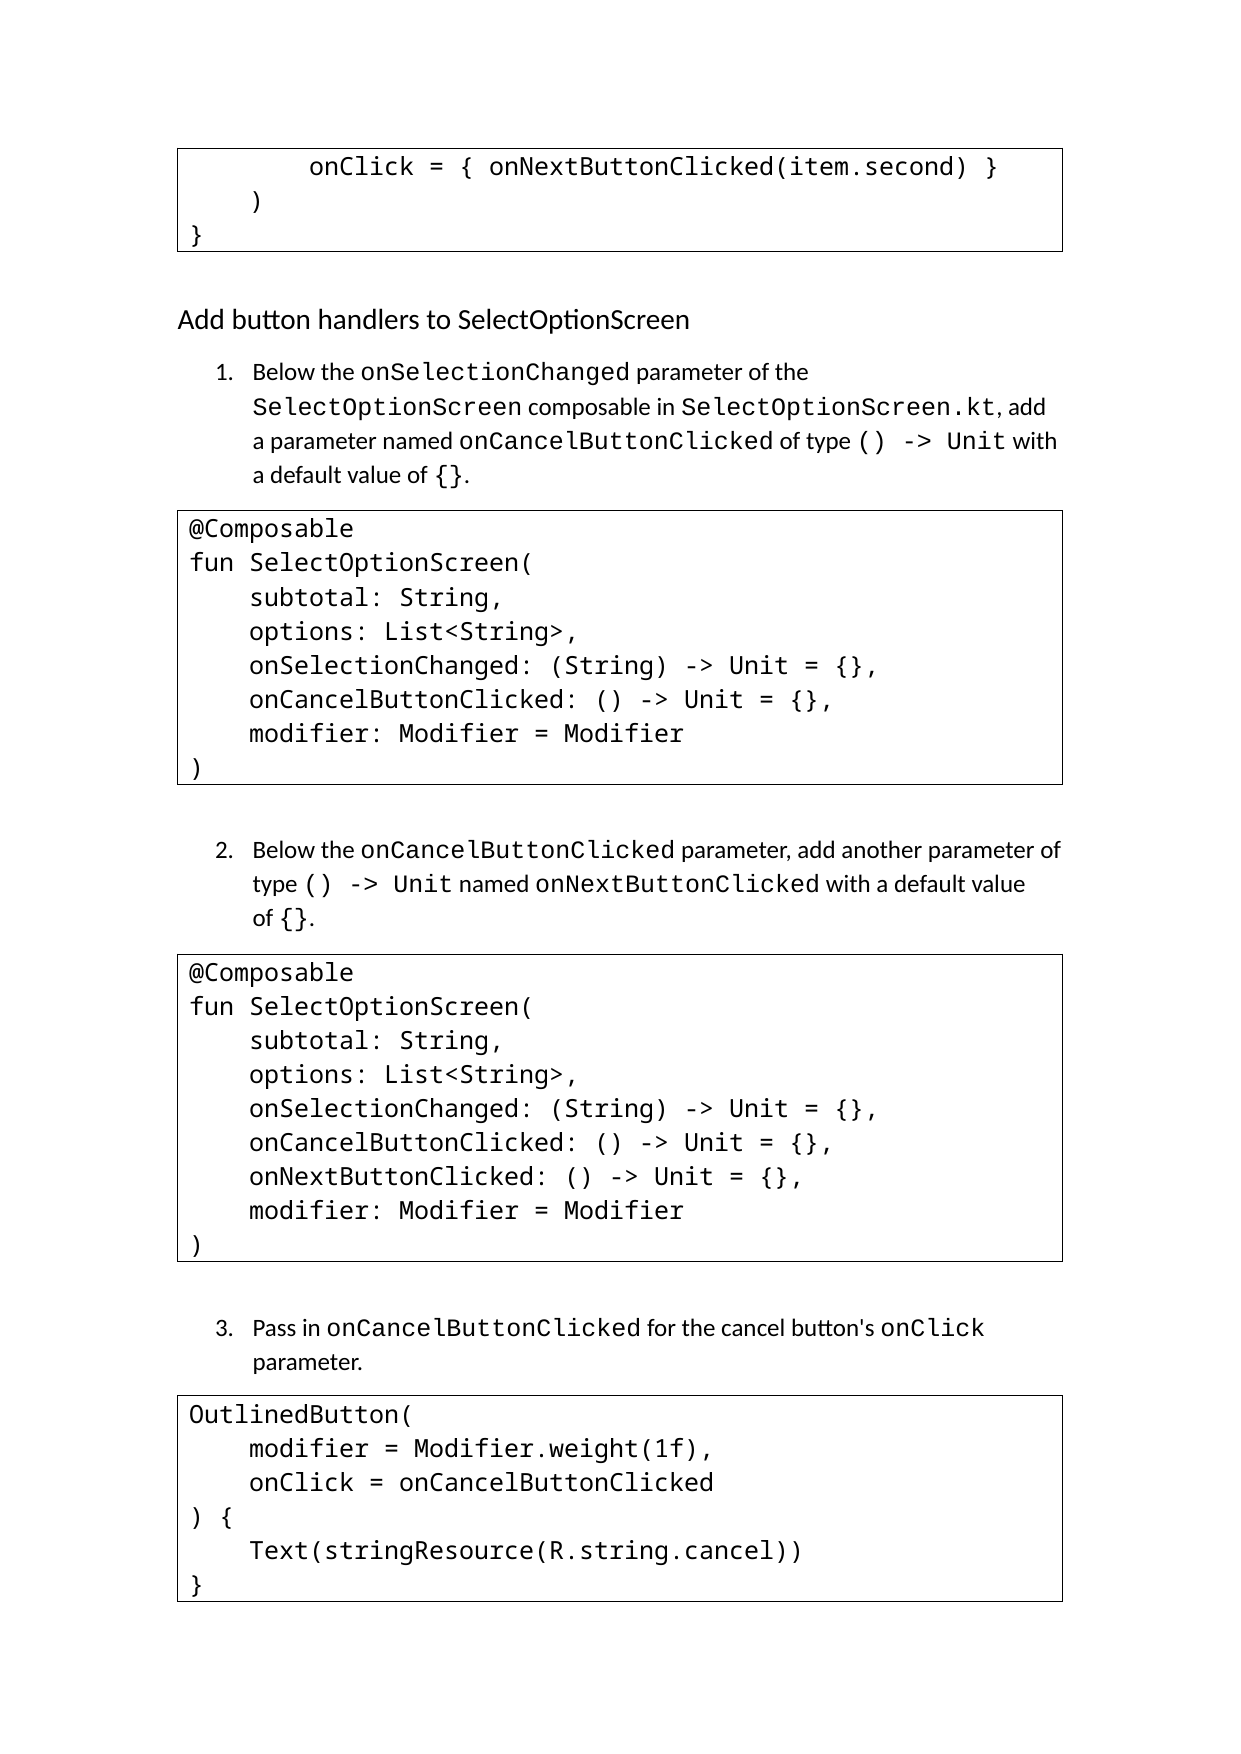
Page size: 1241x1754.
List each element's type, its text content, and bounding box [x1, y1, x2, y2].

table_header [178, 149, 1062, 251]
table_header @Composable fun SelectOptionScreen( subtotal: String, options: List<String>, onSelectionChanged: (String) -> Unit = {}, onCancelButtonClicked: () -> Unit = {}, modifier: Modifier = Modifier ) [178, 511, 1062, 783]
text Add button handlers to SelectOptionScreen [177, 301, 1063, 337]
table_header OutlinedButton( modifier = Modifier.weight(1f), onClick = onCancelButtonClicked ) { Text(stringResource(R.string.cancel)) } [178, 1396, 1062, 1601]
list Below the onCancelButtonClicked parameter, add another parameter of type () -> Unit named onNextButtonClicked with a default value of {}. [215, 834, 1063, 934]
list Pass in onCancelButtonClicked for the cancel button's onClick parameter. [215, 1312, 1063, 1376]
list Below the onSelectionChanged parameter of the SelectOptionScreen composable in SelectOptionScreen.kt, add a parameter named onCancelButtonClicked of type () -> Unit with a default value of {}. [215, 357, 1063, 491]
table_header @Composable fun SelectOptionScreen( subtotal: String, options: List<String>, onSelectionChanged: (String) -> Unit = {}, onCancelButtonClicked: () -> Unit = {}, onNextButtonClicked: () -> Unit = {}, modifier: Modifier = Modifier ) [178, 955, 1062, 1261]
